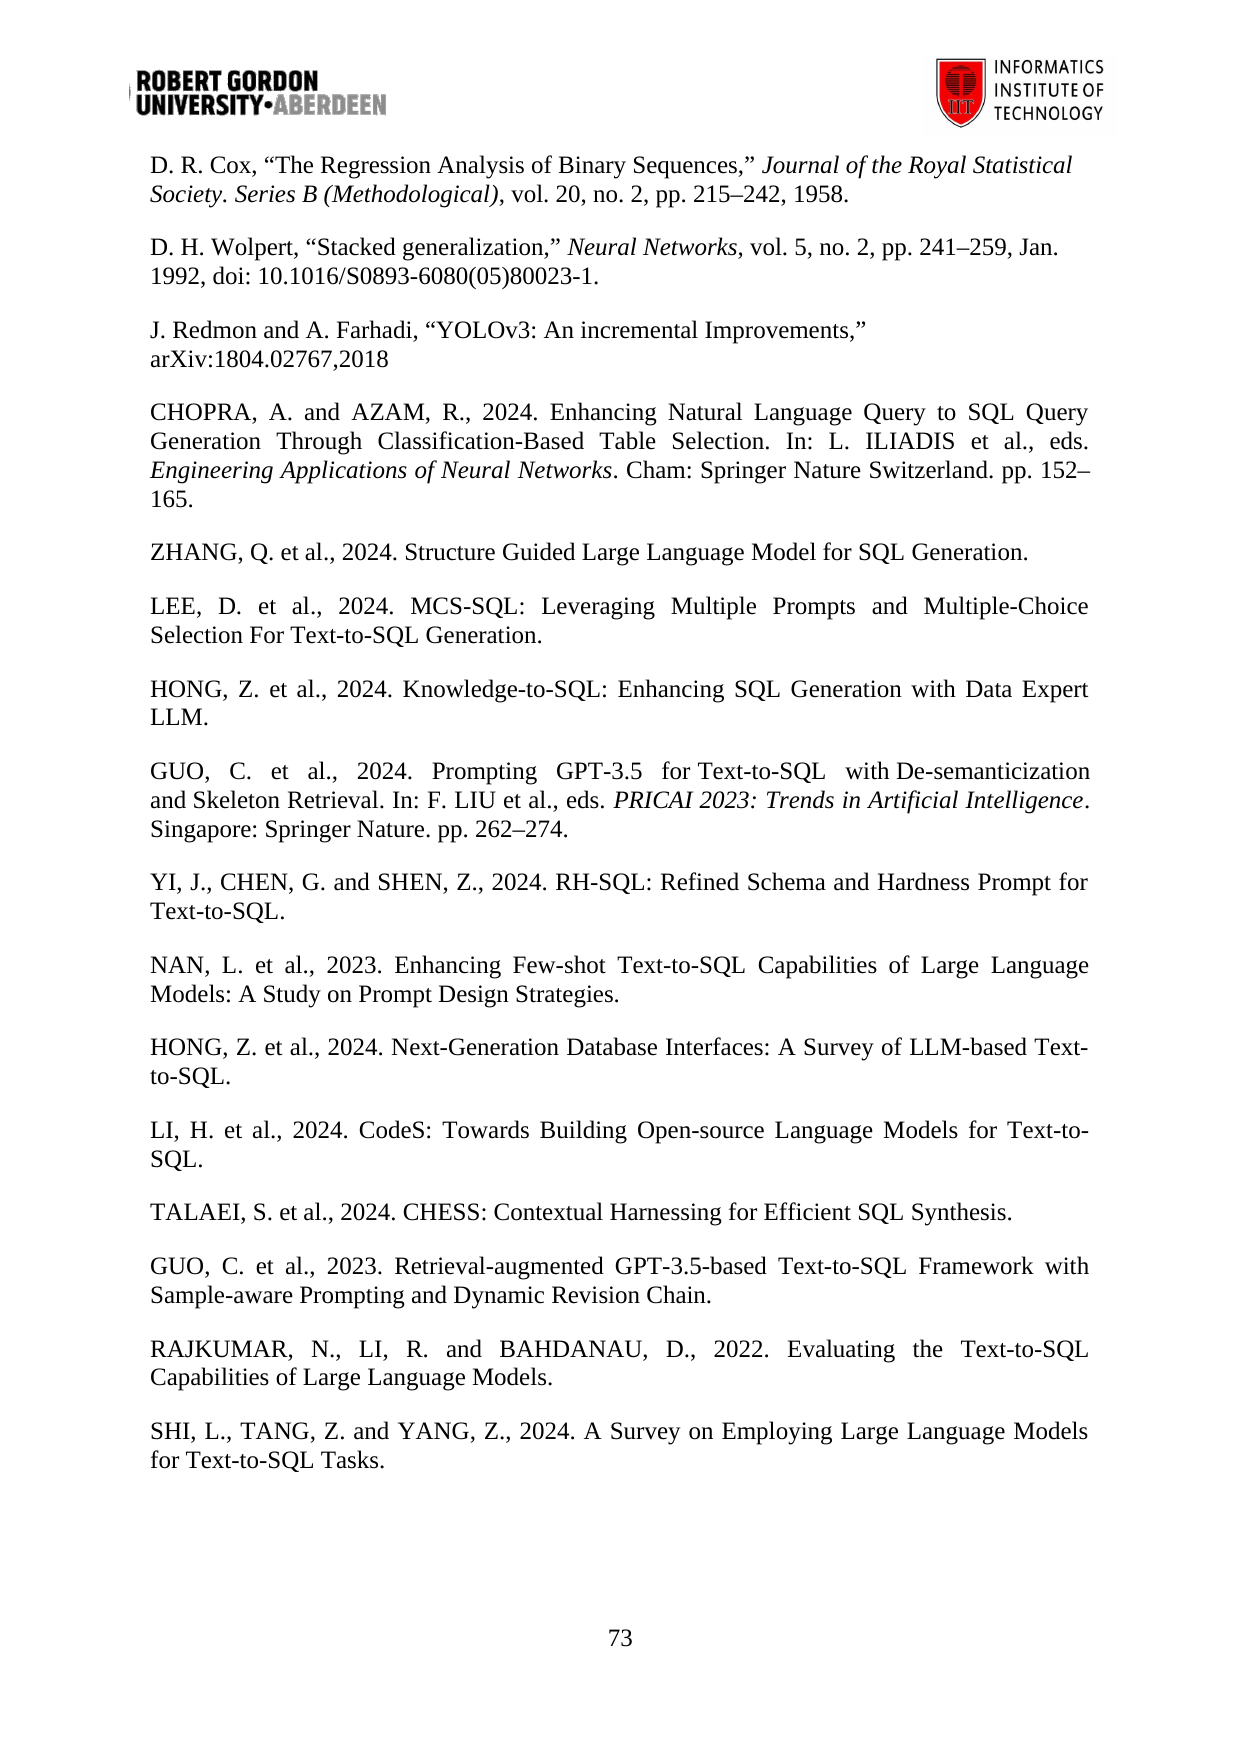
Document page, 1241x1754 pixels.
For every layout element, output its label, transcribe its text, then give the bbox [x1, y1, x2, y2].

text D. R. Cox, “The Regression Analysis of Binary Sequences,” Journal of the Royal Statistical Society. Series B (Methodological), vol. 20, no. 2, pp. 215–242, 1958. [150, 150, 1090, 207]
text NAN, L. et al., 2023. Enhancing Few-shot Text-to-SQL Capabilities of Large Language Models: A Study on Prompt Design Strategies. [150, 950, 1090, 1007]
text GUO, C. et al., 2024. Prompting GPT-3.5 for Text-to-SQL with De-semanticization and Skeleton Retrieval. In: F. LIU et al., eds. PRICAI 2023: Trends in Artificial Intelligence. Singapore: Springer Nature. pp. 262–274. [150, 756, 1090, 842]
text SHI, L., TANG, Z. and YANG, Z., 2024. A Survey on Employing Large Language Models for Text-to-SQL Tasks. [150, 1416, 1090, 1474]
text D. H. Wolpert, “Stacked generalization,” Neural Networks, vol. 5, no. 2, pp. 241–259, Jan. 1992, doi: 10.1016/S0893-6080(05)80023-1. [150, 232, 1090, 290]
text YI, J., CHEN, G. and SHEN, Z., 2024. RH-SQL: Refined Schema and Hardness Prompt for Text-to-SQL. [150, 867, 1090, 925]
picture [922, 56, 1117, 136]
text HONG, Z. et al., 2024. Knowledge-to-SQL: Enhancing SQL Generation with Data Expert LLM. [150, 674, 1090, 731]
text J. Redmon and A. Farhadi, “YOLOv3: An incremental Improvements,” arXiv:1804.02767,2018 [150, 315, 1090, 372]
text HONG, Z. et al., 2024. Next-Generation Database Interfaces: A Survey of LLM-based Text-to-SQL. [150, 1032, 1090, 1090]
text ZHANG, Q. et al., 2024. Structure Guided Large Language Model for SQL Generation. [150, 537, 1090, 566]
text TALAEI, S. et al., 2024. CHESS: Contextual Harnessing for Efficient SQL Synthesis. [150, 1197, 1090, 1226]
text GUO, C. et al., 2023. Retrieval-augmented GPT-3.5-based Text-to-SQL Framework with Sample-aware Prompting and Dynamic Revision Chain. [150, 1251, 1090, 1309]
text CHOPRA, A. and AZAM, R., 2024. Enhancing Natural Language Query to SQL Query Generation Through Classification-Based Table Selection. In: L. ILIADIS et al., eds. Engineering Applications of Neural Networks. Cham: Springer Nature Switzerland. pp. 152–165. [150, 397, 1090, 512]
text LI, H. et al., 2024. CodeS: Towards Building Open-source Language Models for Text-to-SQL. [150, 1115, 1090, 1172]
picture [129, 53, 400, 122]
text LEE, D. et al., 2024. MCS-SQL: Leveraging Multiple Prompts and Multiple-Choice Selection For Text-to-SQL Generation. [150, 591, 1090, 649]
text RAJKUMAR, N., LI, R. and BAHDANAU, D., 2022. Evaluating the Text-to-SQL Capabilities of Large Language Models. [150, 1334, 1090, 1391]
